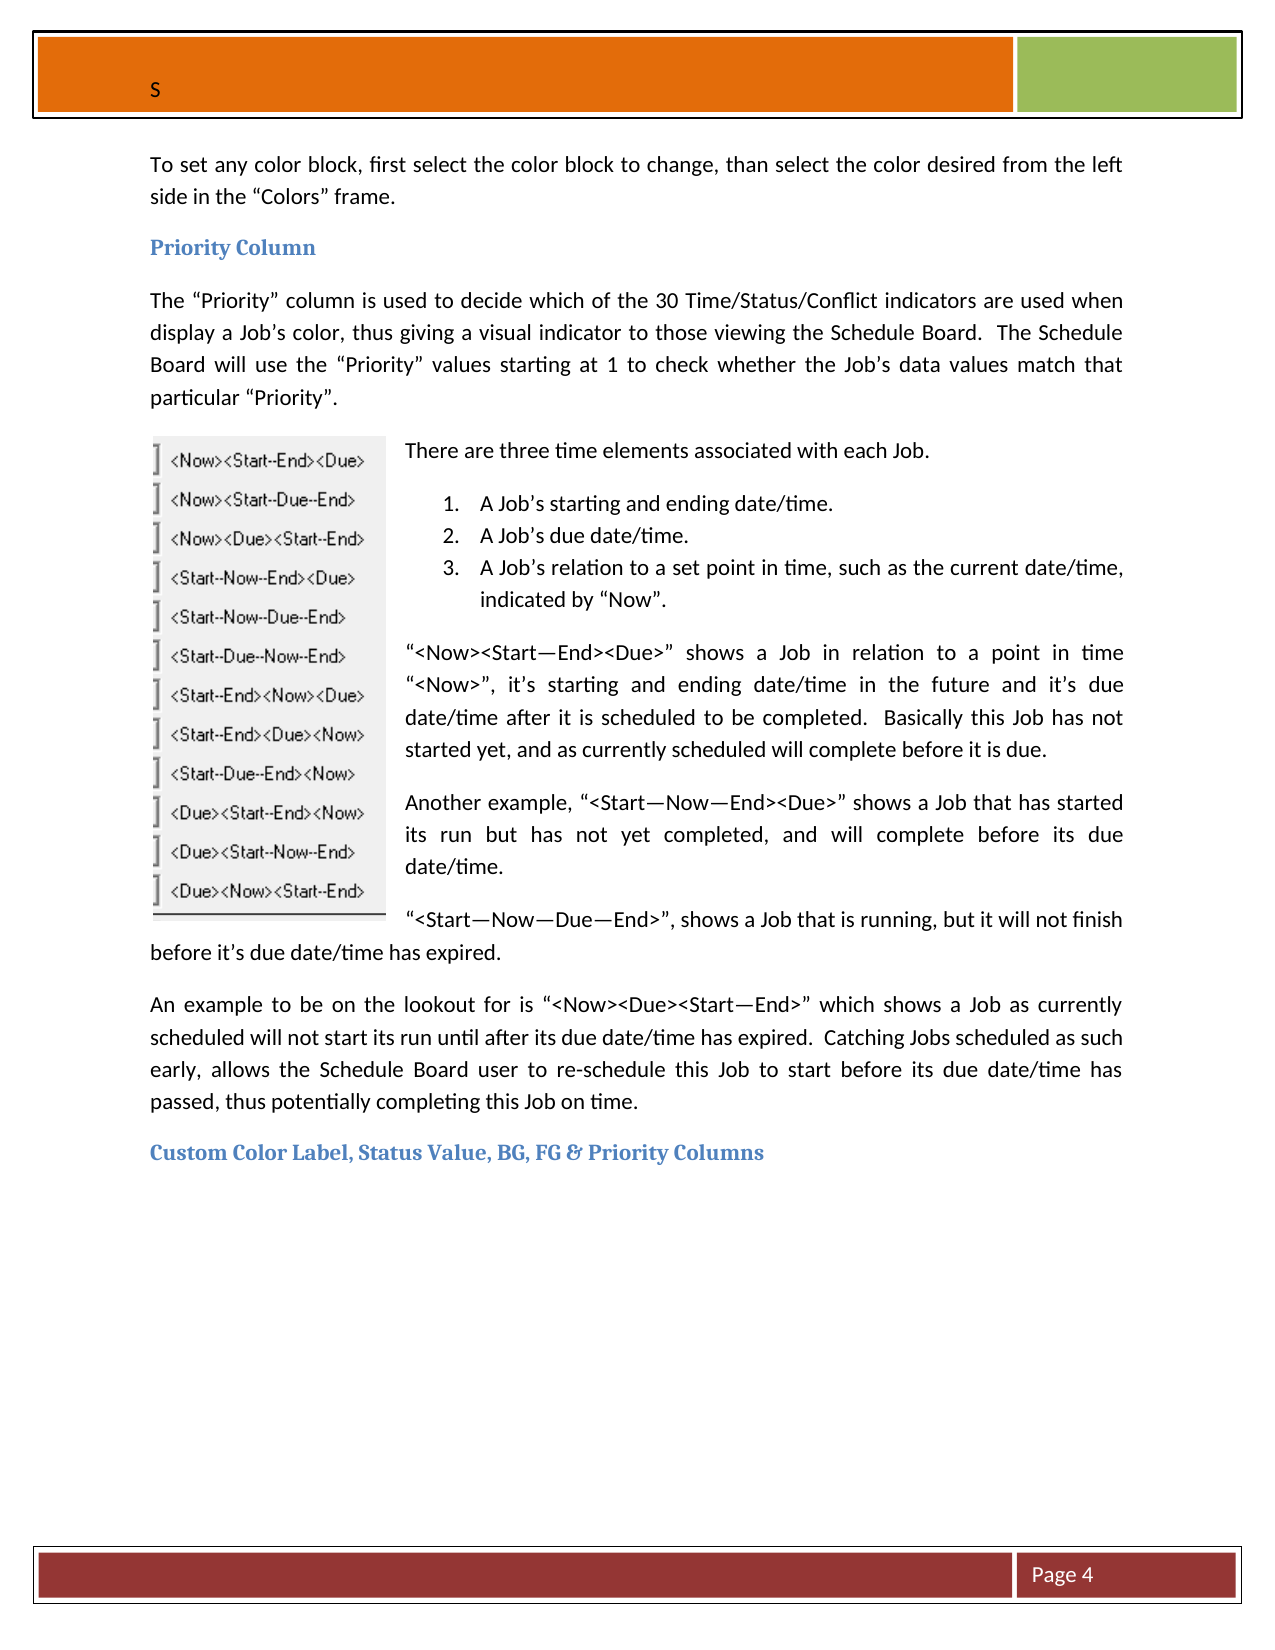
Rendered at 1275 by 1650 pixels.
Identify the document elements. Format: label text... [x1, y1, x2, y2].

text The “Priority” column is used to decide which of the 30 Time/Status/Conflict indicators are used when display a Job’s color, thus giving a visual indicator to those viewing the Schedule Board. The Schedule Board will use the “Priority” values starting at 1 to check whether the Job’s data values match that particular “Priority”. [150, 286, 1125, 411]
text To set any color block, first select the color block to change, than select the color desired from the left side in the “Colors” frame. [150, 150, 1125, 210]
text “<Start—Now—Due—End>”, shows a Job that is running, but it will not finish before it’s due date/time has expired. [150, 905, 1125, 966]
list A Job’s starting and ending date/time. [386, 489, 1125, 517]
text Priority Column [150, 235, 1125, 262]
text Another example, “<Start—Now—End><Due>” shows a Job that has started its run but has not yet completed, and will complete before its due date/time. [386, 788, 1125, 880]
list A Job’s relation to a set point in time, such as the current date/time, indicated by “Now”. [386, 553, 1125, 613]
picture [153, 436, 386, 921]
text “<Now><Start—End><Due>” shows a Job in relation to a point in time “<Now>”, it’s starting and ending date/time in the future and it’s due date/time after it is scheduled to be completed. Basically this Job has not started yet, and as currently scheduled will complete before it is due. [386, 638, 1125, 763]
text Custom Color Label, Status Value, BG, FG & Priority Columns [150, 1140, 1125, 1167]
list A Job’s due date/time. [386, 521, 1125, 549]
text An example to be on the lookout for is “<Now><Due><Start—End>” which shows a Job as currently scheduled will not start its run until after its due date/time has expired. Catching Jobs scheduled as such early, allows the Schedule Board user to re-schedule this Job to start before its due date/time has passed, thus potentially completing this Job on time. [150, 991, 1125, 1115]
text There are three time elements associated with each Job. [386, 436, 1125, 464]
